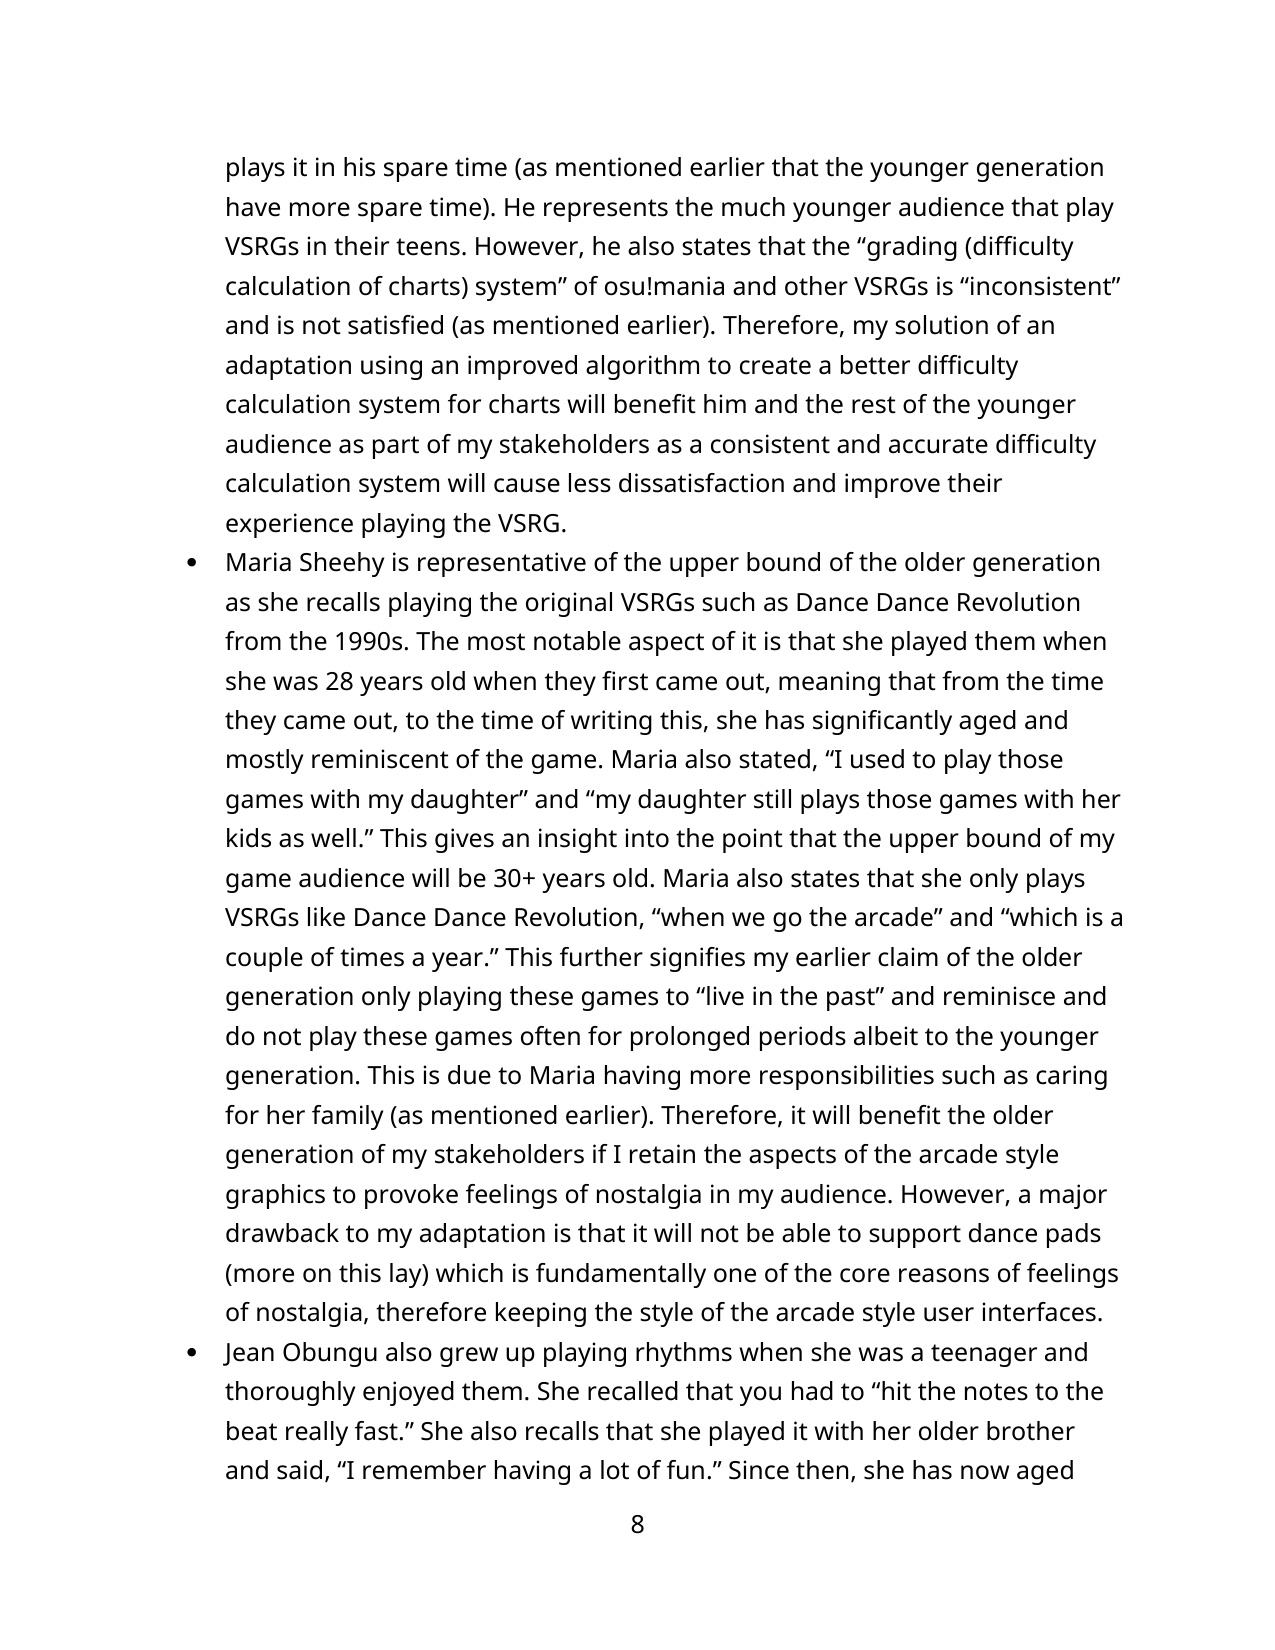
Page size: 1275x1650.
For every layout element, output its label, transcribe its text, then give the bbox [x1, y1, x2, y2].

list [187, 1334, 1125, 1487]
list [187, 150, 1125, 539]
list Maria Sheehy is representative of the upper bound of the older generation as she recalls playing the original VSRGs such as Dance Dance Revolution from the 1990s. The most notable aspect of it is that she played them when she was 28 years old when they first came out, meaning that from the time they came out, to the time of writing this, she has significantly aged and mostly reminiscent of the game. Maria also stated, “I used to play those games with my daughter” and “my daughter still plays those games with her kids as well.” This gives an insight into the point that the upper bound of my game audience will be 30+ years old. Maria also states that she only plays VSRGs like Dance Dance Revolution, “when we go the arcade” and “which is a couple of times a year.” This further signifies my earlier claim of the older generation only playing these games to “live in the past” and reminisce and do not play these games often for prolonged periods albeit to the younger generation. This is due to Maria having more responsibilities such as caring for her family (as mentioned earlier). Therefore, it will benefit the older generation of my stakeholders if I retain the aspects of the arcade style graphics to provoke feelings of nostalgia in my audience. However, a major drawback to my adaptation is that it will not be able to support dance pads (more on this lay) which is fundamentally one of the core reasons of feelings of nostalgia, therefore keeping the style of the arcade style user interfaces. [187, 545, 1125, 1329]
